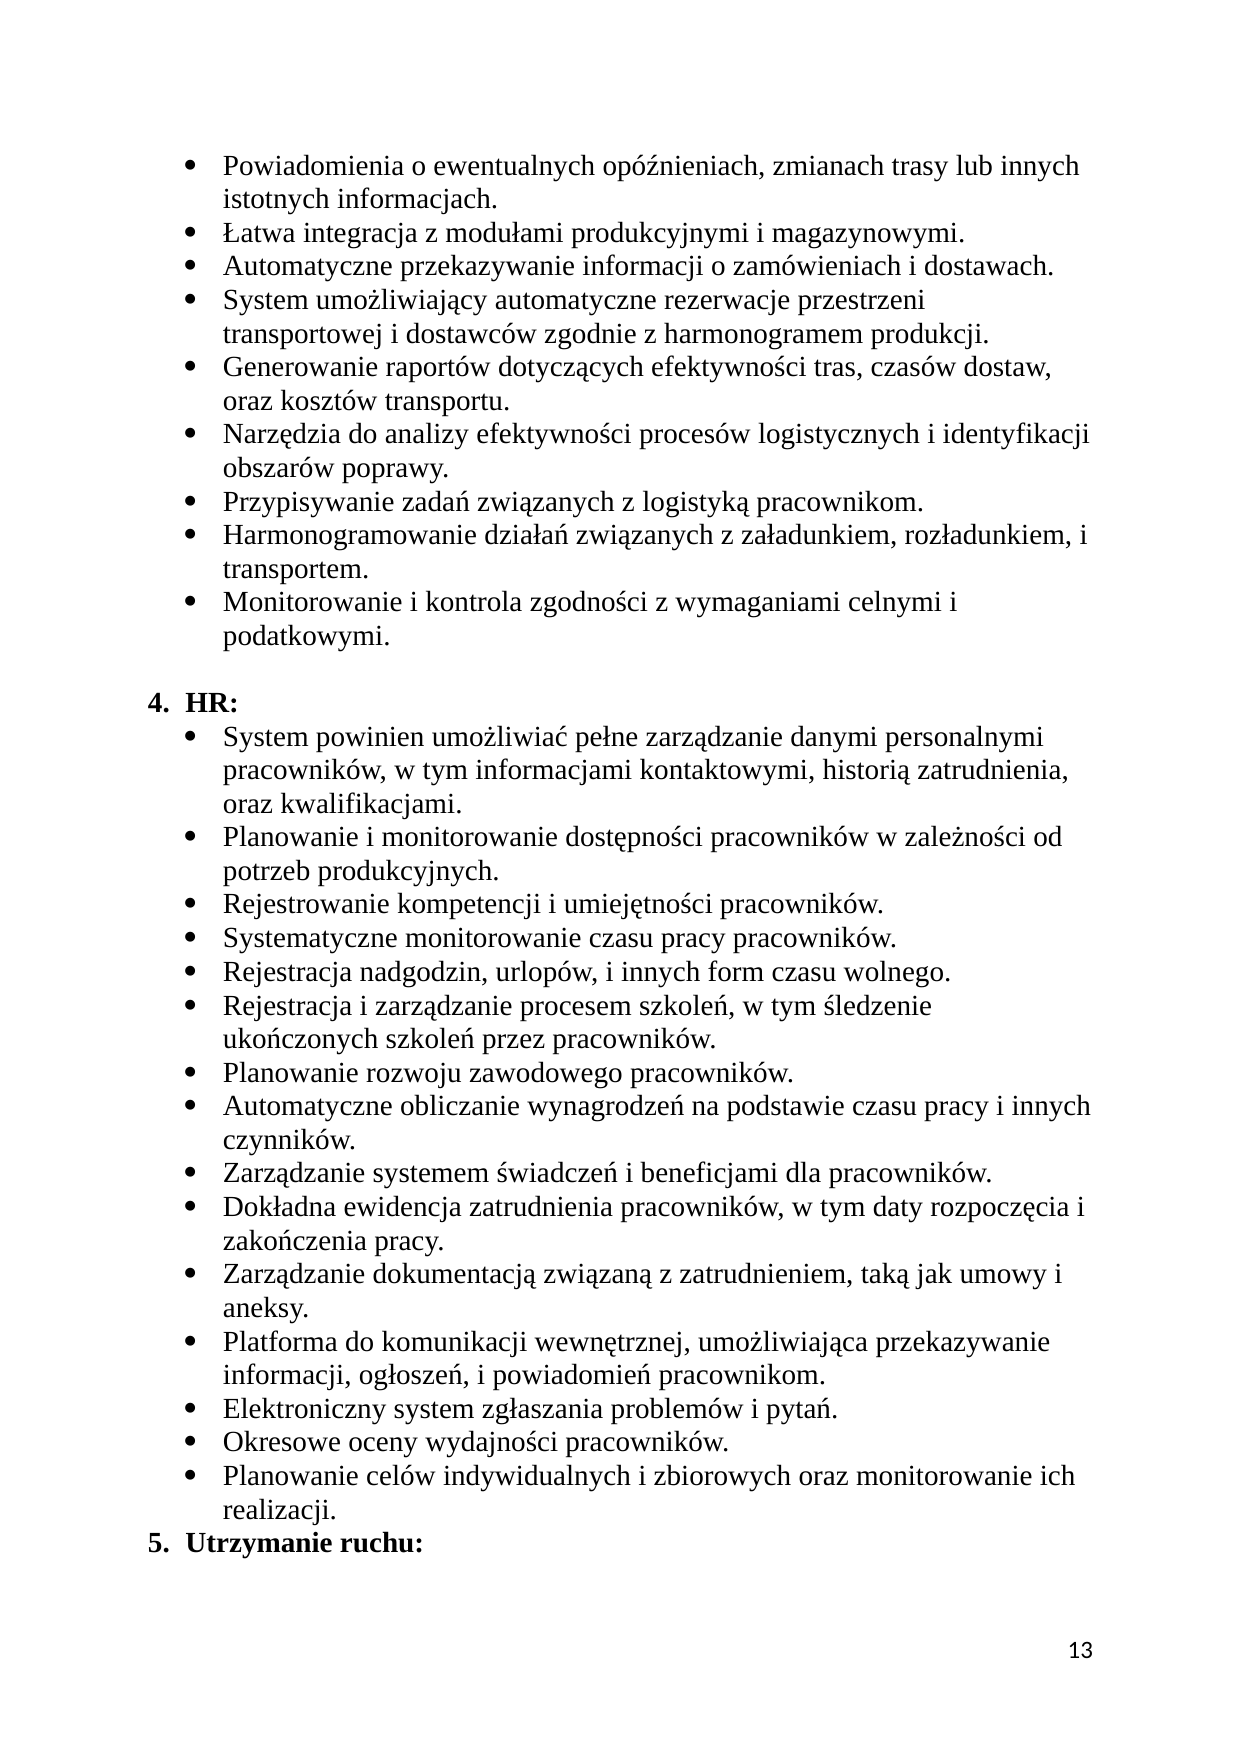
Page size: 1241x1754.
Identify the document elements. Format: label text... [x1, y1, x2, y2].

list Automatyczne obliczanie wynagrodzeń na podstawie czasu pracy i innych czynników. [185, 1088, 1093, 1156]
list Planowanie i monitorowanie dostępności pracowników w zależności od potrzeb produkcyjnych. [185, 819, 1093, 887]
list Zarządzanie dokumentacją związaną z zatrudnieniem, taką jak umowy i aneksy. [185, 1256, 1093, 1324]
list Rejestracja i zarządzanie procesem szkoleń, w tym śledzenie ukończonych szkoleń przez pracowników. [185, 988, 1093, 1055]
list System umożliwiający automatyczne rezerwacje przestrzeni transportowej i dostawców zgodnie z harmonogramem produkcji. [185, 282, 1093, 349]
list Automatyczne przekazywanie informacji o zamówieniach i dostawach. [185, 248, 1093, 282]
list Planowanie rozwoju zawodowego pracowników. [185, 1055, 1093, 1088]
list Systematyczne monitorowanie czasu pracy pracowników. [185, 920, 1093, 954]
list Rejestrowanie kompetencji i umiejętności pracowników. [185, 887, 1093, 920]
list Przypisywanie zadań związanych z logistyką pracownikom. [185, 484, 1093, 517]
list System powinien umożliwiać pełne zarządzanie danymi personalnymi pracowników, w tym informacjami kontaktowymi, historią zatrudnienia, oraz kwalifikacjami. [185, 719, 1093, 819]
list Platforma do komunikacji wewnętrznej, umożliwiająca przekazywanie informacji, ogłoszeń, i powiadomień pracownikom. [185, 1324, 1093, 1391]
list HR: [148, 685, 1093, 719]
list Łatwa integracja z modułami produkcyjnymi i magazynowymi. [185, 215, 1093, 248]
list Rejestracja nadgodzin, urlopów, i innych form czasu wolnego. [185, 954, 1093, 988]
list Dokładna ewidencja zatrudnienia pracowników, w tym daty rozpoczęcia i zakończenia pracy. [185, 1189, 1093, 1256]
list Elektroniczny system zgłaszania problemów i pytań. [185, 1391, 1093, 1424]
list Zarządzanie systemem świadczeń i beneficjami dla pracowników. [185, 1156, 1093, 1189]
list Planowanie celów indywidualnych i zbiorowych oraz monitorowanie ich realizacji. [185, 1458, 1093, 1525]
list Harmonogramowanie działań związanych z załadunkiem, rozładunkiem, i transportem. [185, 517, 1093, 584]
list Powiadomienia o ewentualnych opóźnieniach, zmianach trasy lub innych istotnych informacjach. [185, 148, 1093, 215]
list Generowanie raportów dotyczących efektywności tras, czasów dostaw, oraz kosztów transportu. [185, 349, 1093, 416]
list Narzędzia do analizy efektywności procesów logistycznych i identyfikacji obszarów poprawy. [185, 416, 1093, 484]
list Okresowe oceny wydajności pracowników. [185, 1424, 1093, 1458]
list Monitorowanie i kontrola zgodności z wymaganiami celnymi i podatkowymi. [185, 584, 1093, 652]
list Utrzymanie ruchu: [148, 1525, 1093, 1559]
